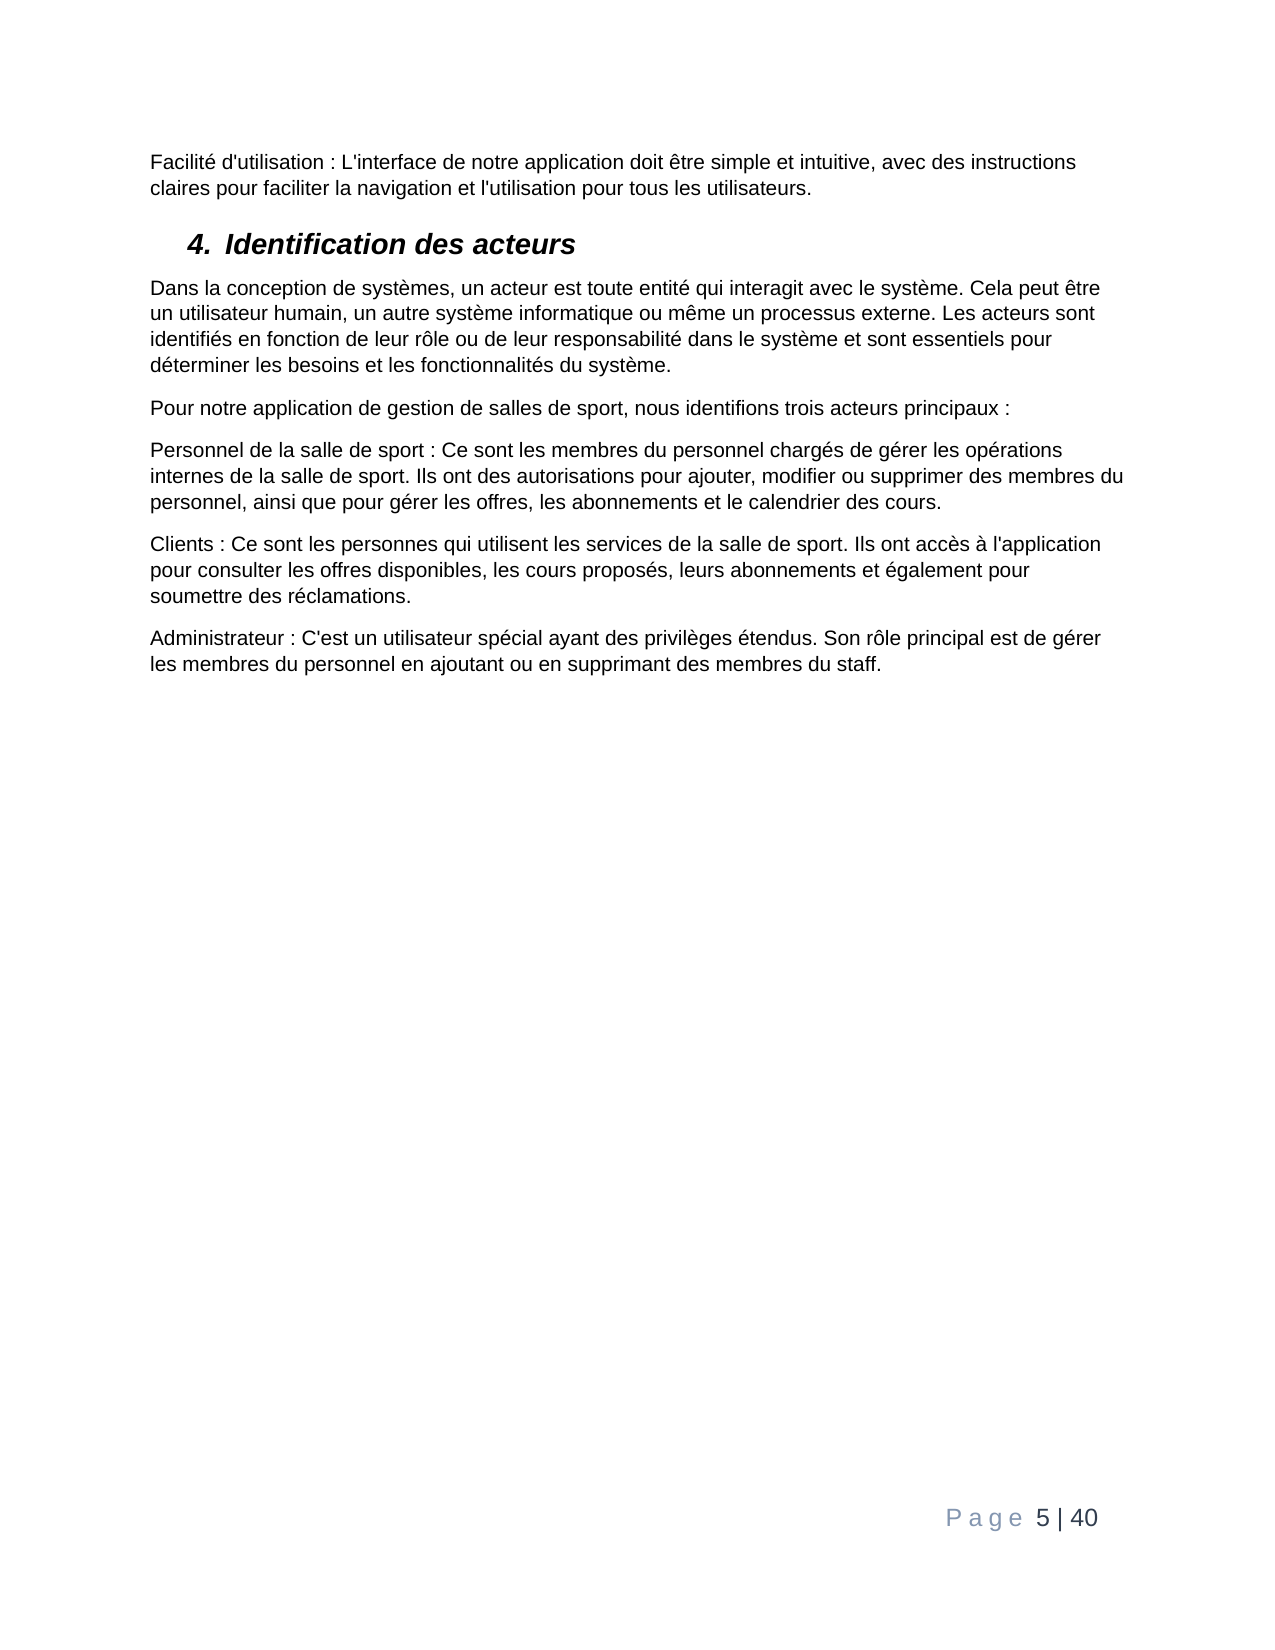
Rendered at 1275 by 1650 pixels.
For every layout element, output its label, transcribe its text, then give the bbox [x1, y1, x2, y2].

text Personnel de la salle de sport : Ce sont les membres du personnel chargés de gérer les opérations internes de la salle de sport. Ils ont des autorisations pour ajouter, modifier ou supprimer des membres du personnel, ainsi que pour gérer les offres, les abonnements et le calendrier des cours. [150, 438, 1125, 513]
text Dans la conception de systèmes, un acteur est toute entité qui interagit avec le système. Cela peut être un utilisateur humain, un autre système informatique ou même un processus externe. Les acteurs sont identifiés en fonction de leur rôle ou de leur responsabilité dans le système et sont essentiels pour déterminer les besoins et les fonctionnalités du système. [150, 275, 1125, 377]
text Facilité d'utilisation : L'interface de notre application doit être simple et intuitive, avec des instructions claires pour faciliter la navigation et l'utilisation pour tous les utilisateurs. [150, 150, 1125, 200]
text Pour notre application de gestion de salles de sport, nous identifions trois acteurs principaux : [150, 395, 1125, 419]
subtitle Identification des acteurs [187, 227, 1125, 260]
text Administrateur : C'est un utilisateur spécial ayant des privilèges étendus. Son rôle principal est de gérer les membres du personnel en ajoutant ou en supprimant des membres du staff. [150, 626, 1125, 676]
text Clients : Ce sont les personnes qui utilisent les services de la salle de sport. Ils ont accès à l'application pour consulter les offres disponibles, les cours proposés, leurs abonnements et également pour soumettre des réclamations. [150, 532, 1125, 608]
